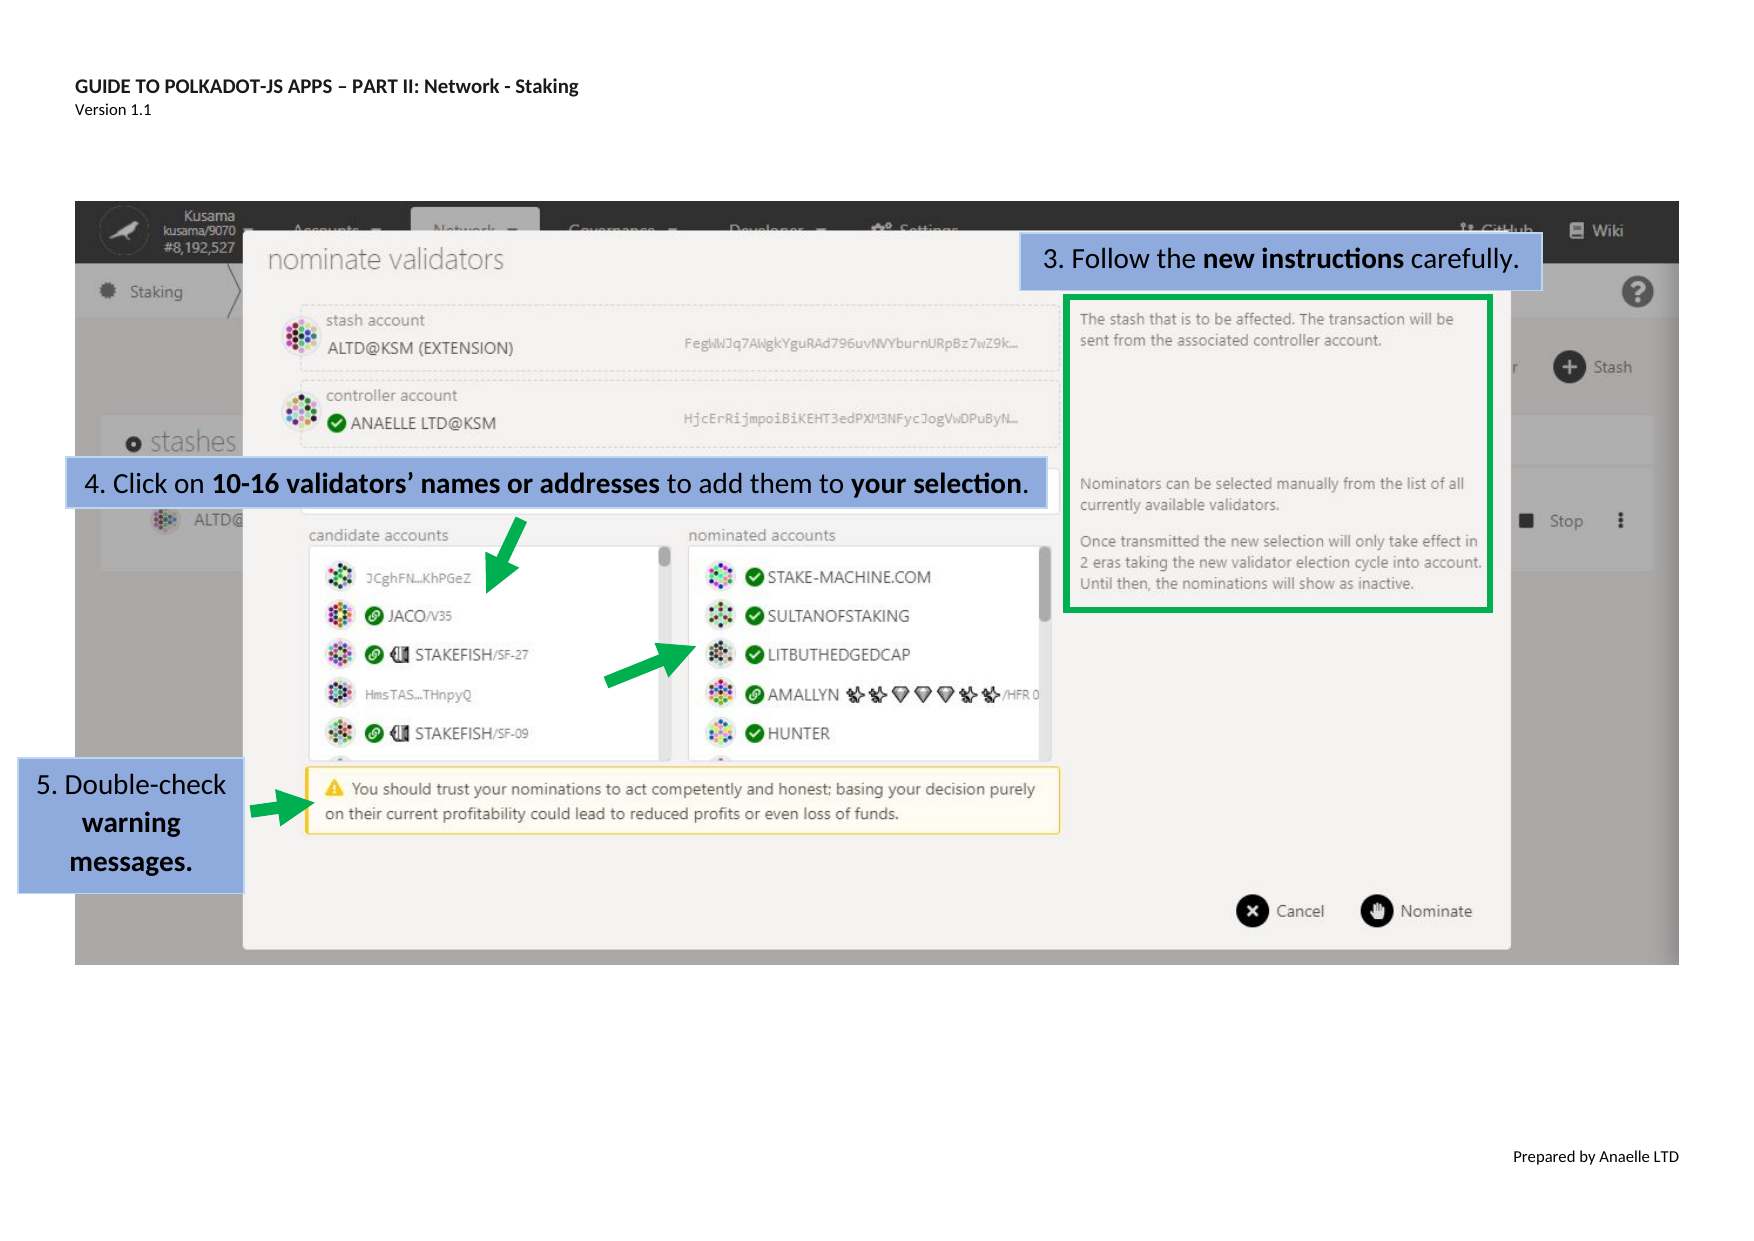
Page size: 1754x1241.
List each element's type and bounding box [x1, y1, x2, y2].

picture [75, 201, 1679, 965]
